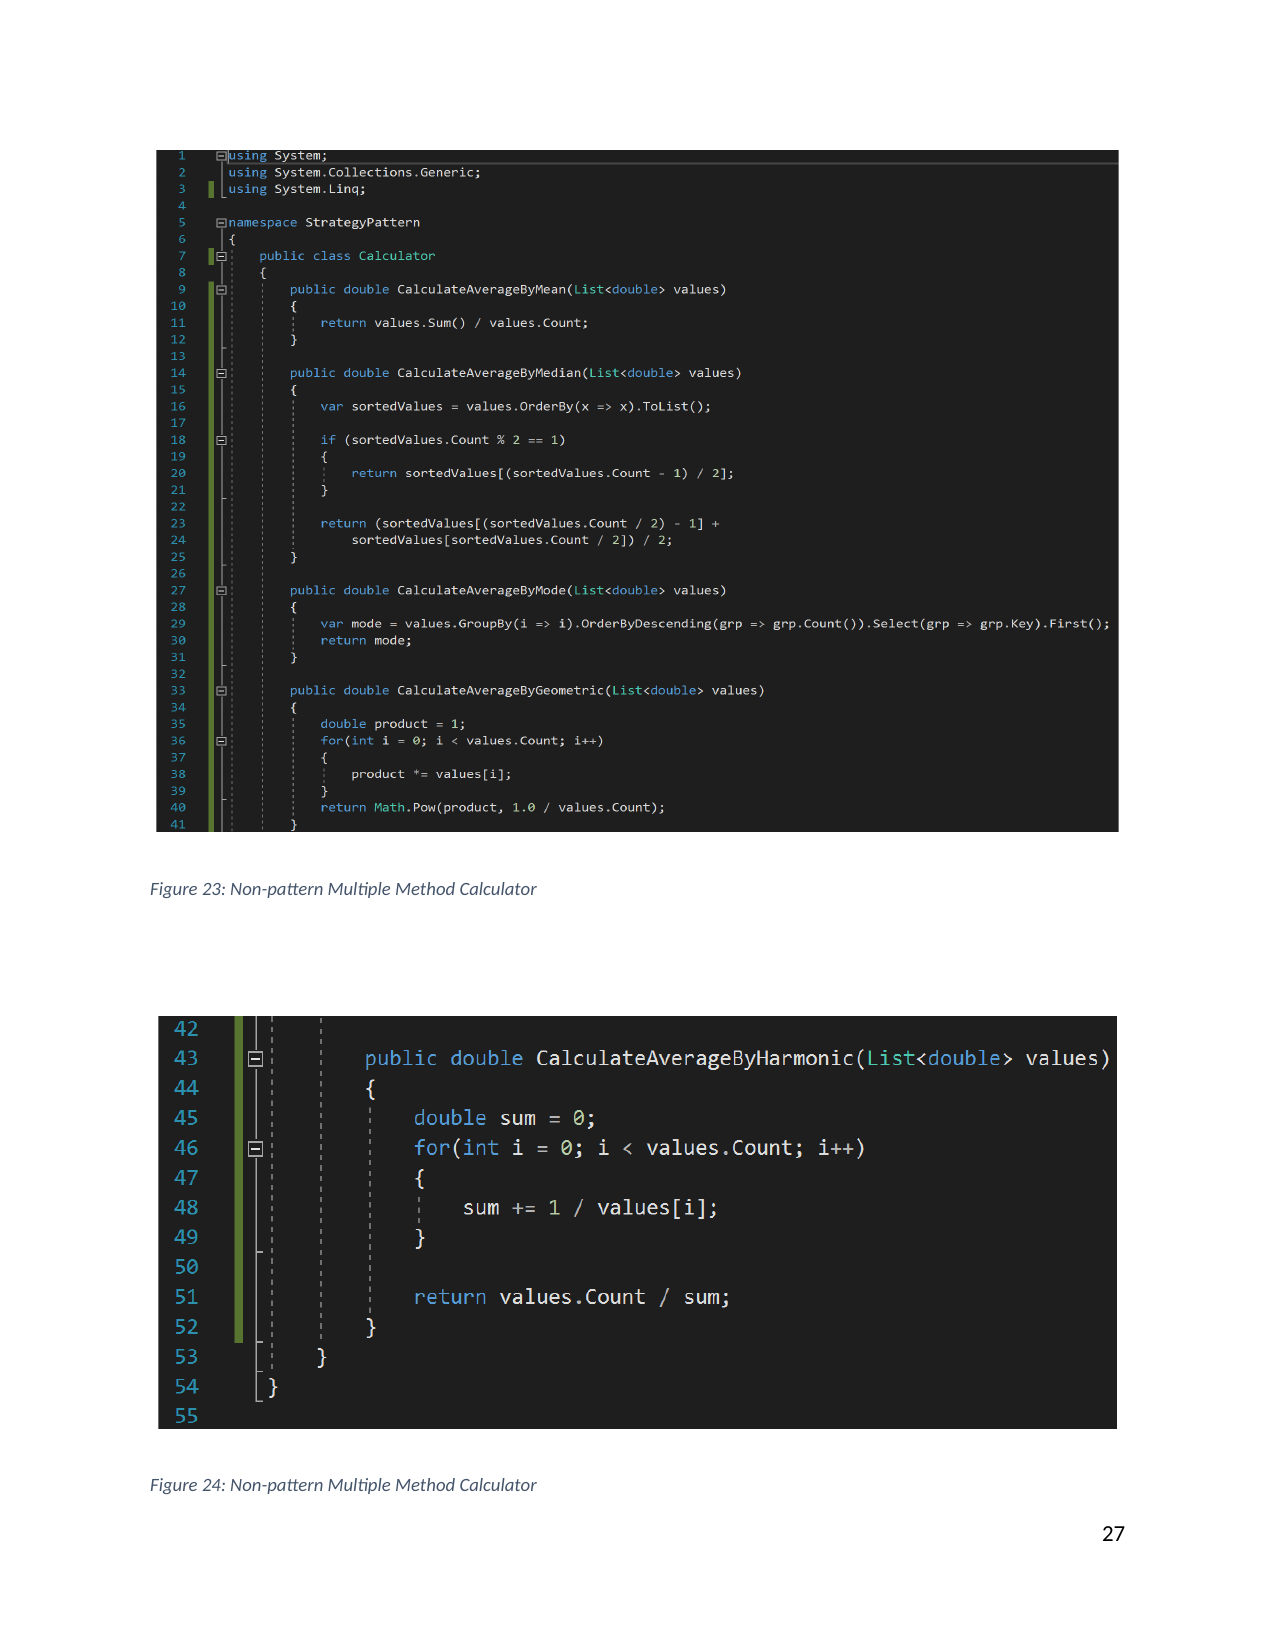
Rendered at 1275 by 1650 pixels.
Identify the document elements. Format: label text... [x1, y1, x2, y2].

picture [158, 1016, 1117, 1429]
picture [156, 150, 1119, 832]
